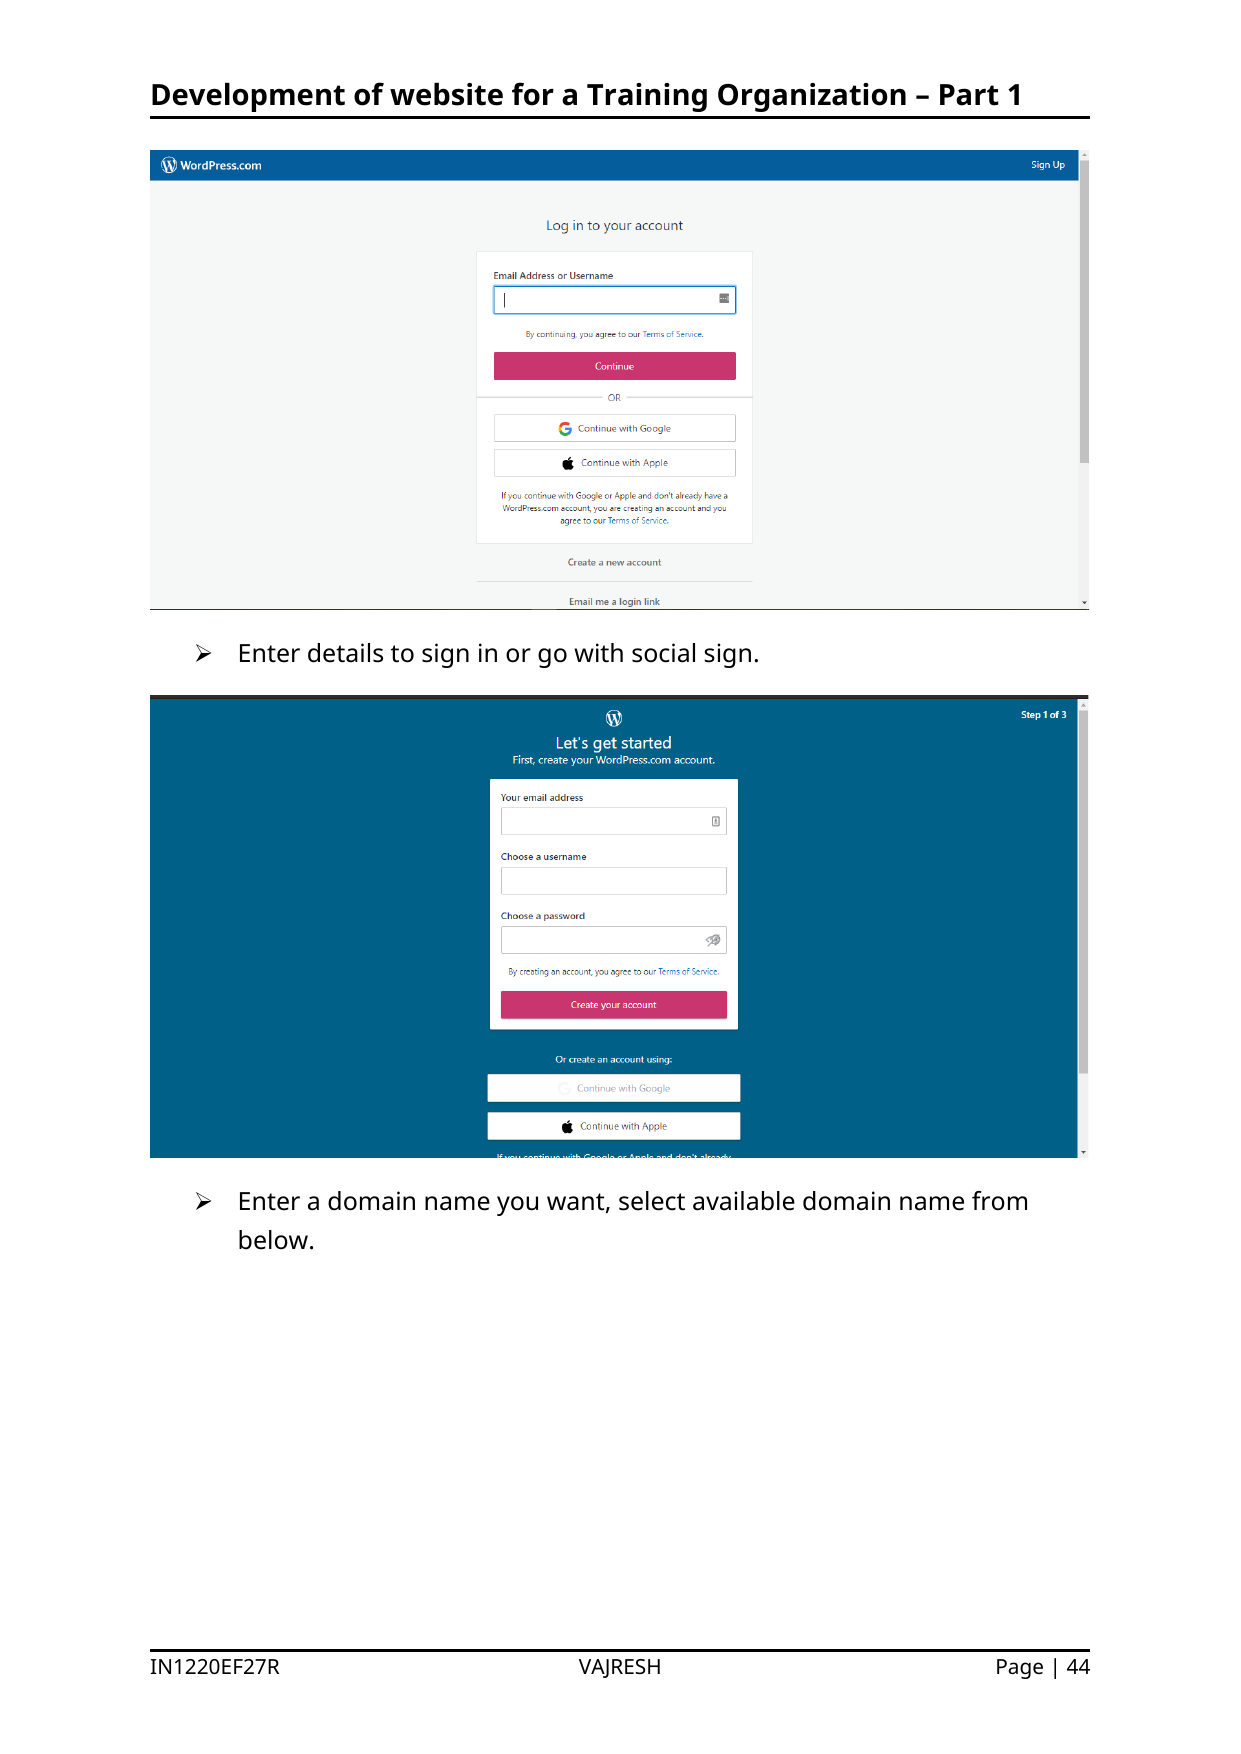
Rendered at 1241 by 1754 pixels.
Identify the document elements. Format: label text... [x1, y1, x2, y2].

list Enter a domain name you want, select available domain name from below. [194, 1183, 1090, 1256]
list Enter details to sign in or go with social sign. [194, 635, 1090, 669]
picture [150, 695, 1089, 1158]
picture [491, 780, 737, 1029]
picture [488, 1113, 740, 1139]
picture [150, 150, 1090, 610]
picture [488, 1075, 740, 1101]
